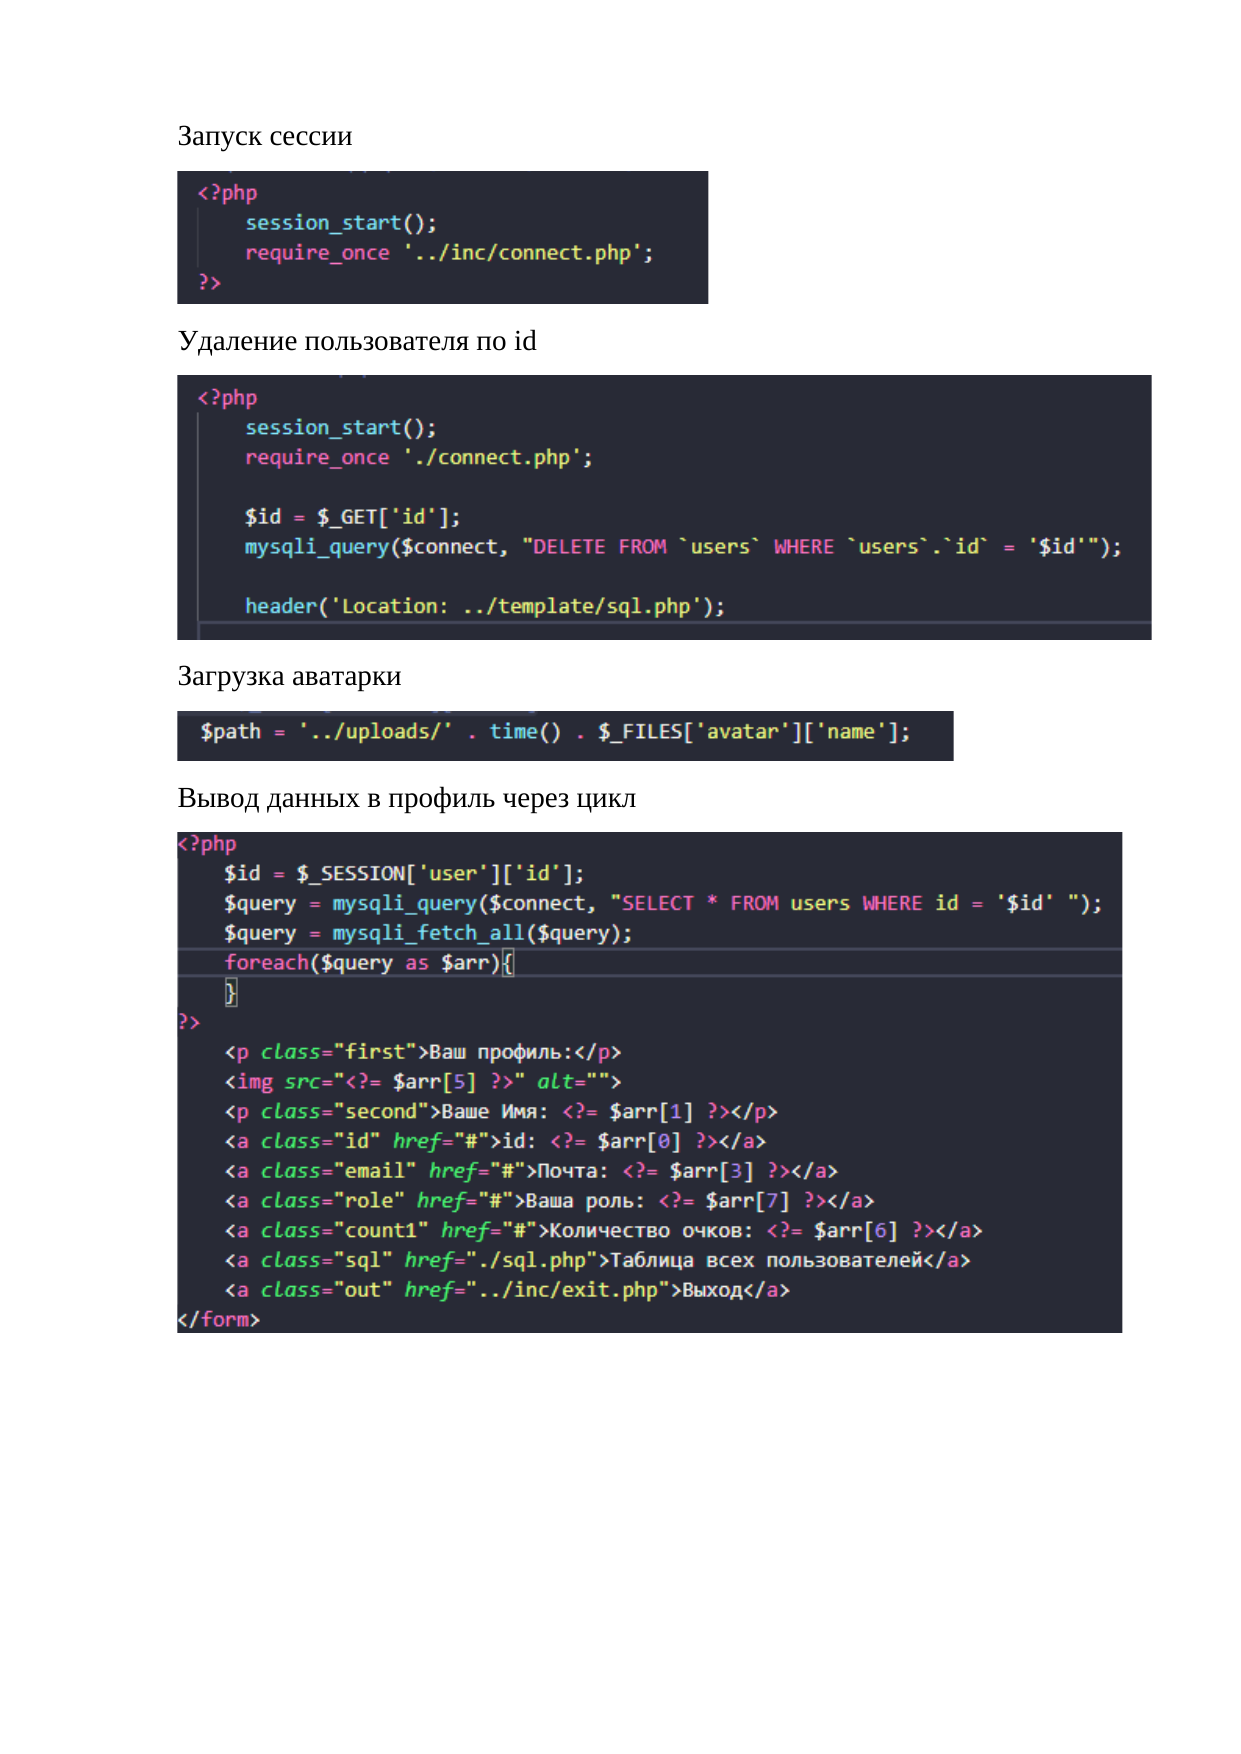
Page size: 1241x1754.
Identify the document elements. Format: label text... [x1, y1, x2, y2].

text Удаление пользователя по id [177, 323, 1152, 356]
picture [177, 832, 1123, 1333]
picture [177, 375, 1152, 640]
text Вывод данных в профиль через цикл [177, 780, 1152, 813]
text Загрузка аватарки [177, 658, 1152, 692]
picture [177, 711, 954, 761]
picture [177, 171, 709, 304]
text Запуск сессии [177, 118, 1152, 152]
